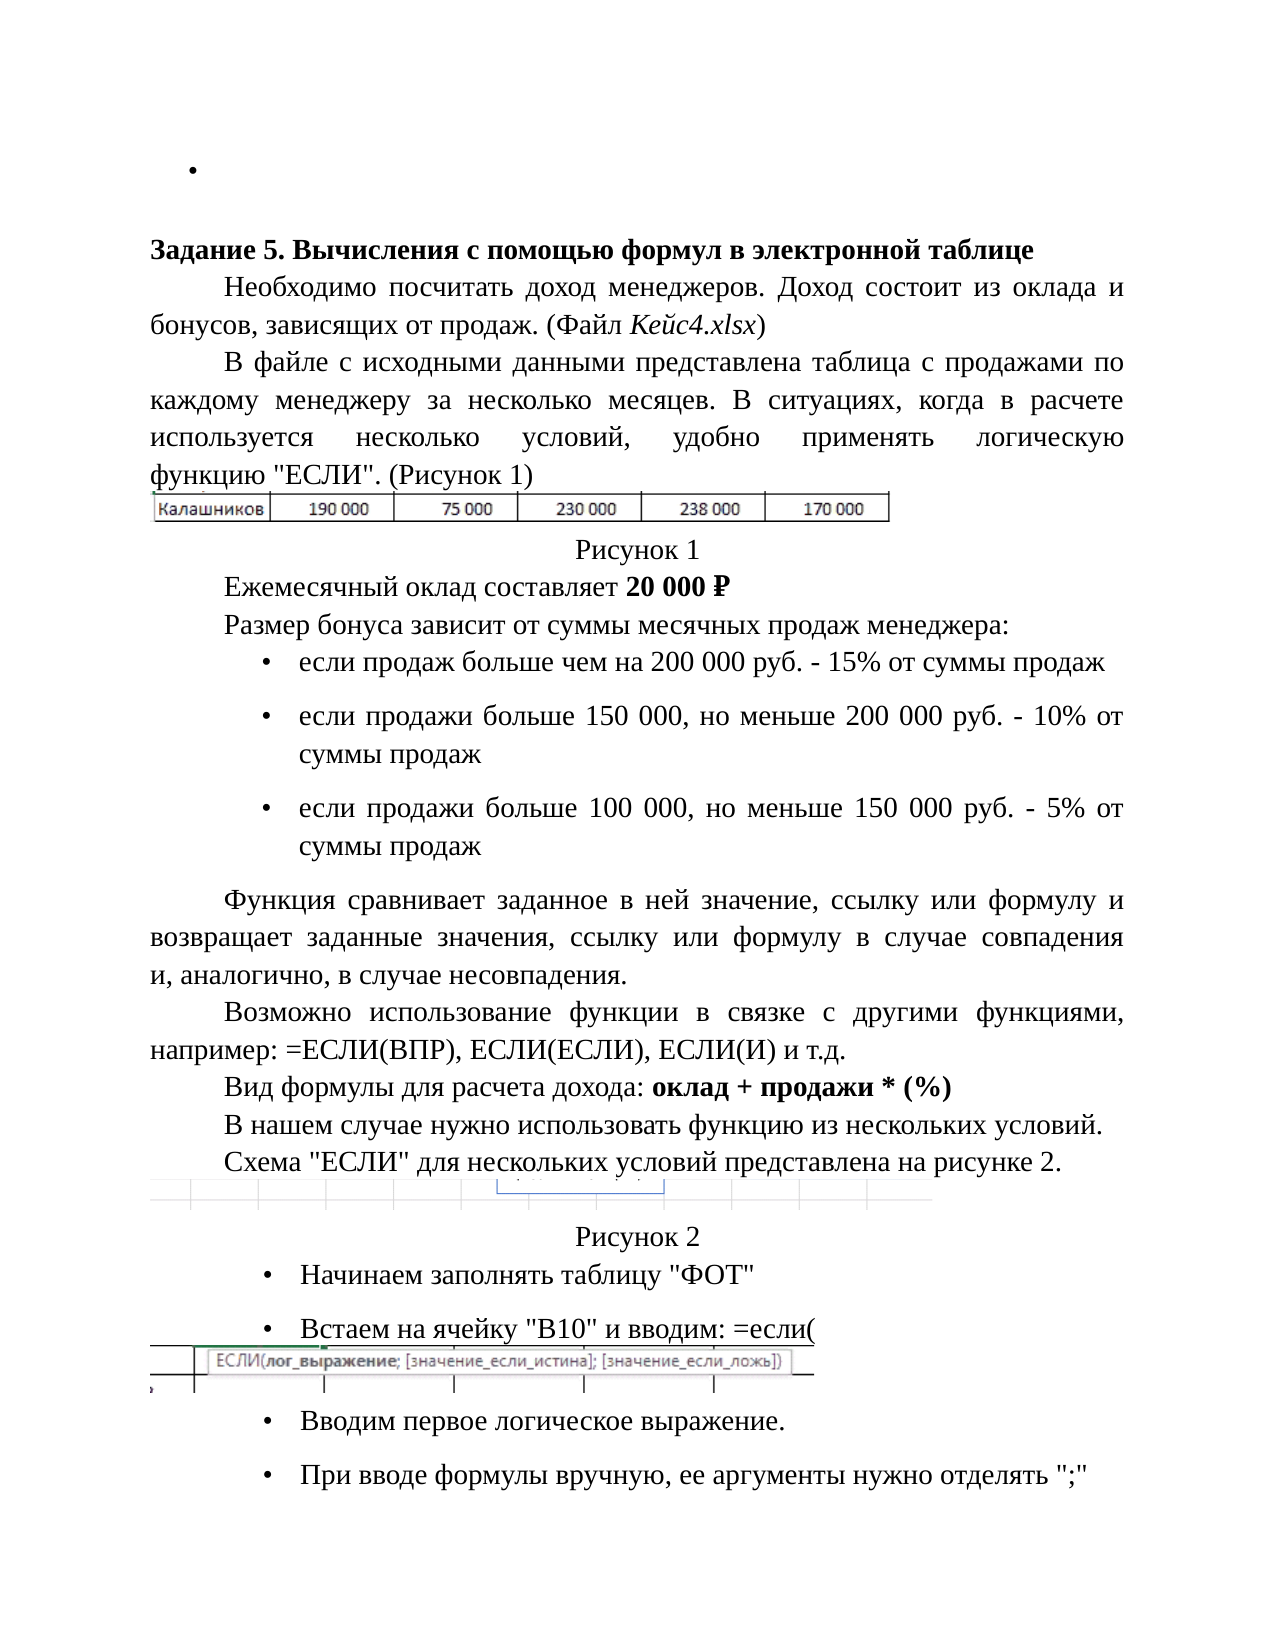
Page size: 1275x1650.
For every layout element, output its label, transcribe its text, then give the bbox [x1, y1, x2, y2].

list если продажи больше 150 000, но меньше 200 000 руб. - 10% от суммы продаж [261, 696, 1125, 771]
text В нашем случае нужно использовать функцию из нескольких условий. [150, 1104, 1125, 1142]
list Встаем на ячейку "В10" и вводим: =если( [262, 1308, 1125, 1346]
list если продажи больше 100 000, но меньше 150 000 руб. - 5% от суммы продаж [261, 787, 1125, 862]
list Начинаем заполнять таблицу "ФОТ" [262, 1254, 1125, 1292]
text Размер бонуса зависит от суммы месячных продаж менеджера: [150, 604, 1125, 642]
text Задание 5. Вычисления с помощью формул в электронной таблице [150, 229, 1125, 267]
list При вводе формулы вручную, ее аргументы нужно отделять ";" [262, 1454, 1125, 1492]
text Рисунок 1 [150, 529, 1125, 567]
text Схема "ЕСЛИ" для нескольких условий представлена на рисунке 2. [150, 1142, 1125, 1179]
text Ежемесячный оклад составляет 20 000 ₽ [150, 567, 1125, 604]
text Необходимо посчитать доход менеджеров. Доход состоит из оклада и бонусов, зависящих от продаж. (Файл Кейс4.xlsx) [150, 267, 1125, 342]
text Вид формулы для расчета дохода: оклад + продажи * (%) [150, 1067, 1125, 1104]
list Вводим первое логическое выражение. [262, 1400, 1125, 1437]
text Функция сравнивает заданное в ней значение, ссылку или формулу и возвращает заданные значения, ссылку или формулу в случае совпадения и, аналогично, в случае несовпадения. [150, 879, 1125, 992]
text В файле с исходными данными представлена таблица с продажами по каждому менеджеру за несколько месяцев. В ситуациях, когда в расчете используется несколько условий, удобно применять логическую функцию "ЕСЛИ". (Рисунок 1) [150, 342, 1125, 492]
text Возможно использование функции в связке с другими функциями, например: =ЕСЛИ(ВПР), ЕСЛИ(ЕСЛИ), ЕСЛИ(И) и т.д. [150, 992, 1125, 1067]
text Рисунок 2 [150, 1217, 1125, 1254]
list если продаж больше чем на 200 000 руб. - 15% от суммы продаж [261, 642, 1125, 679]
